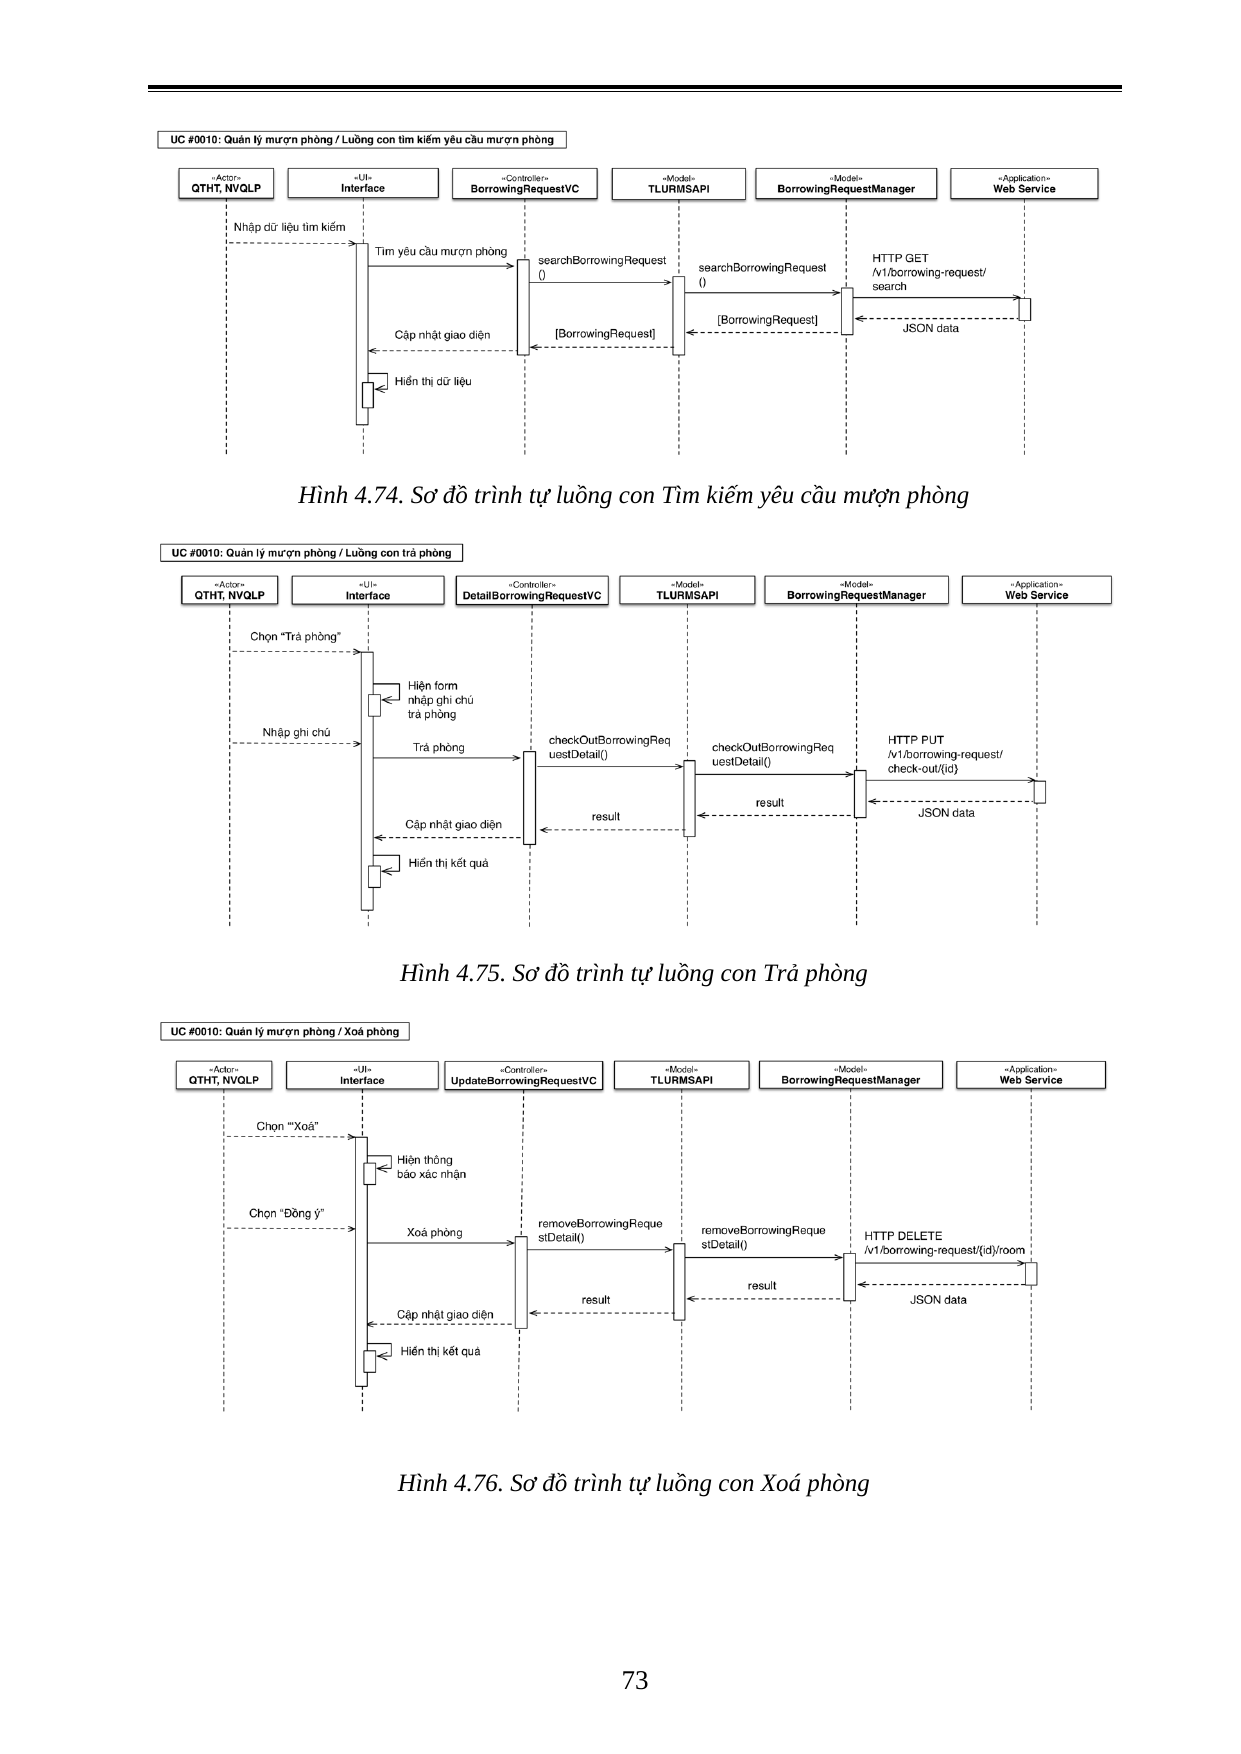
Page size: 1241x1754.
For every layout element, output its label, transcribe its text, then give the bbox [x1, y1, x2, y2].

picture [147, 118, 1125, 465]
picture [147, 529, 1135, 943]
picture [147, 1007, 1136, 1453]
